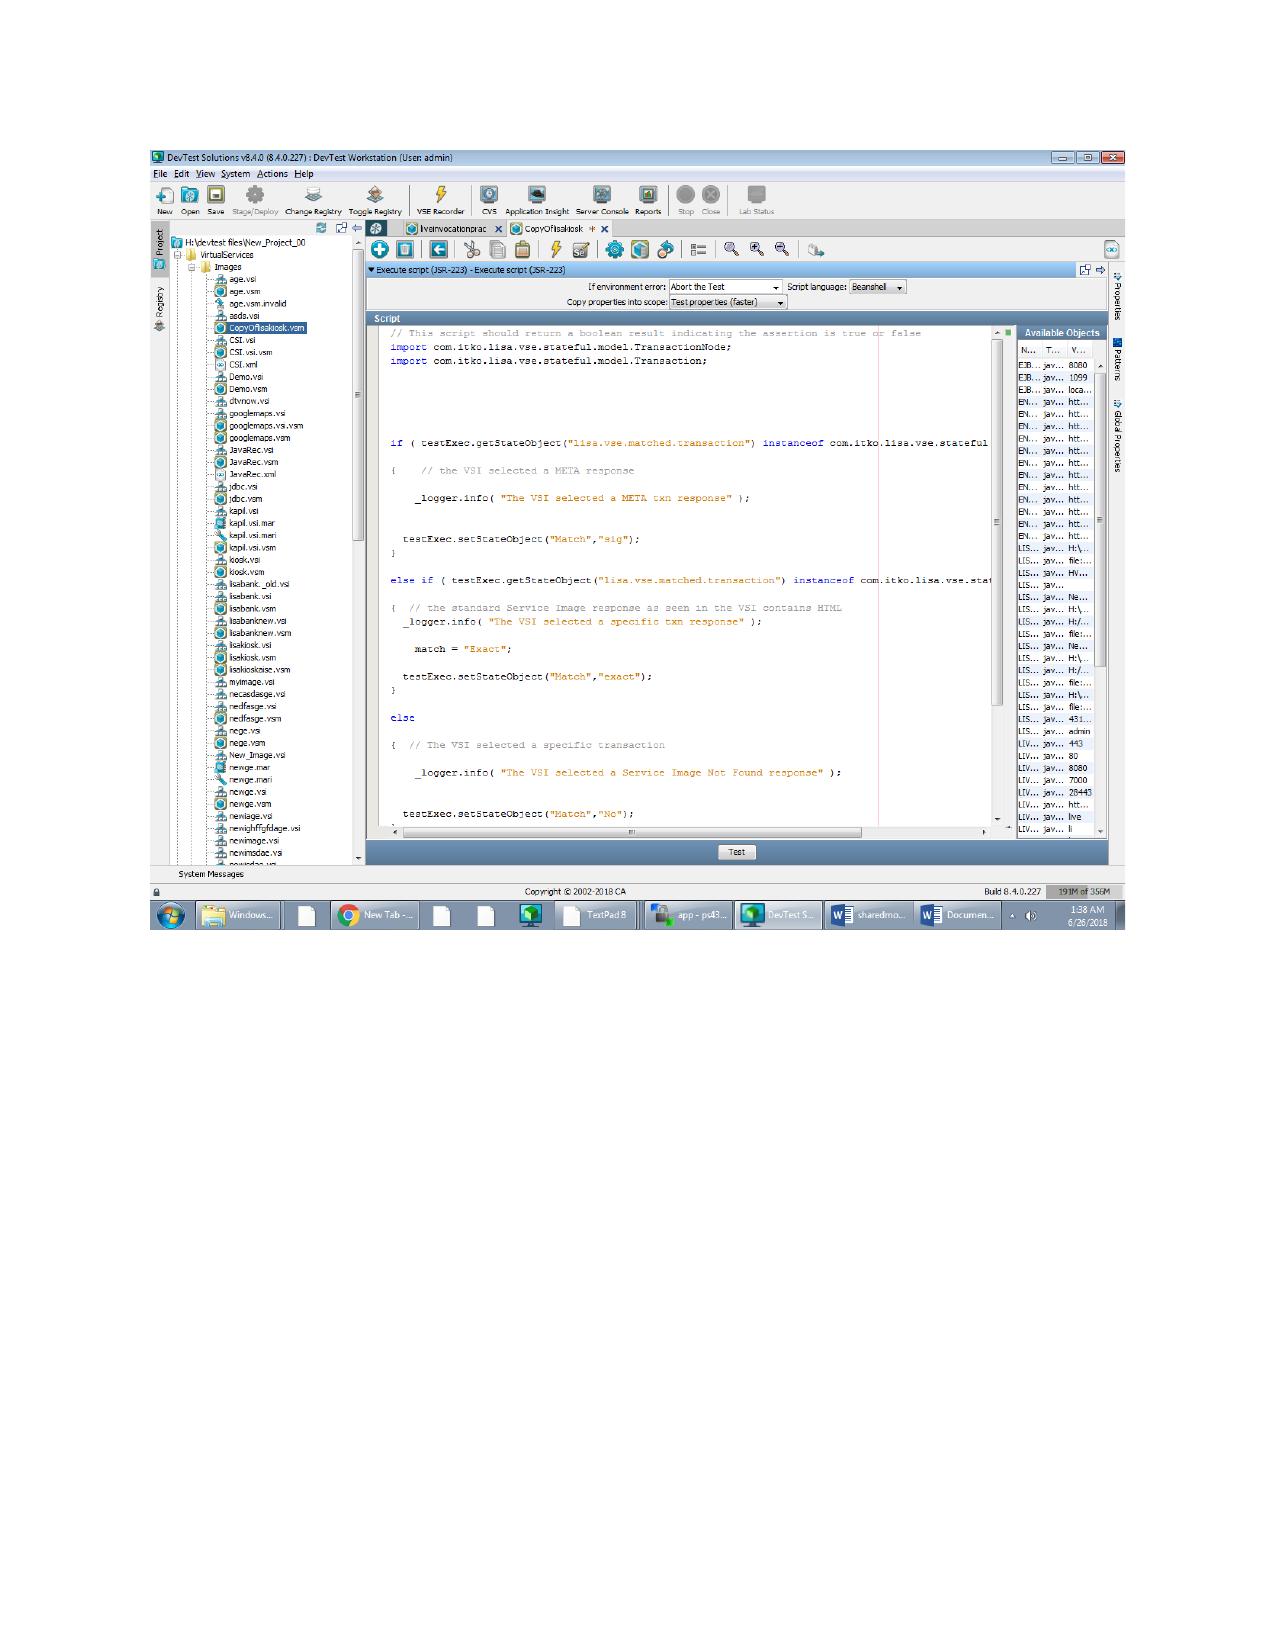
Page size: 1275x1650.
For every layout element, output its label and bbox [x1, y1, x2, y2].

picture [150, 150, 1125, 930]
